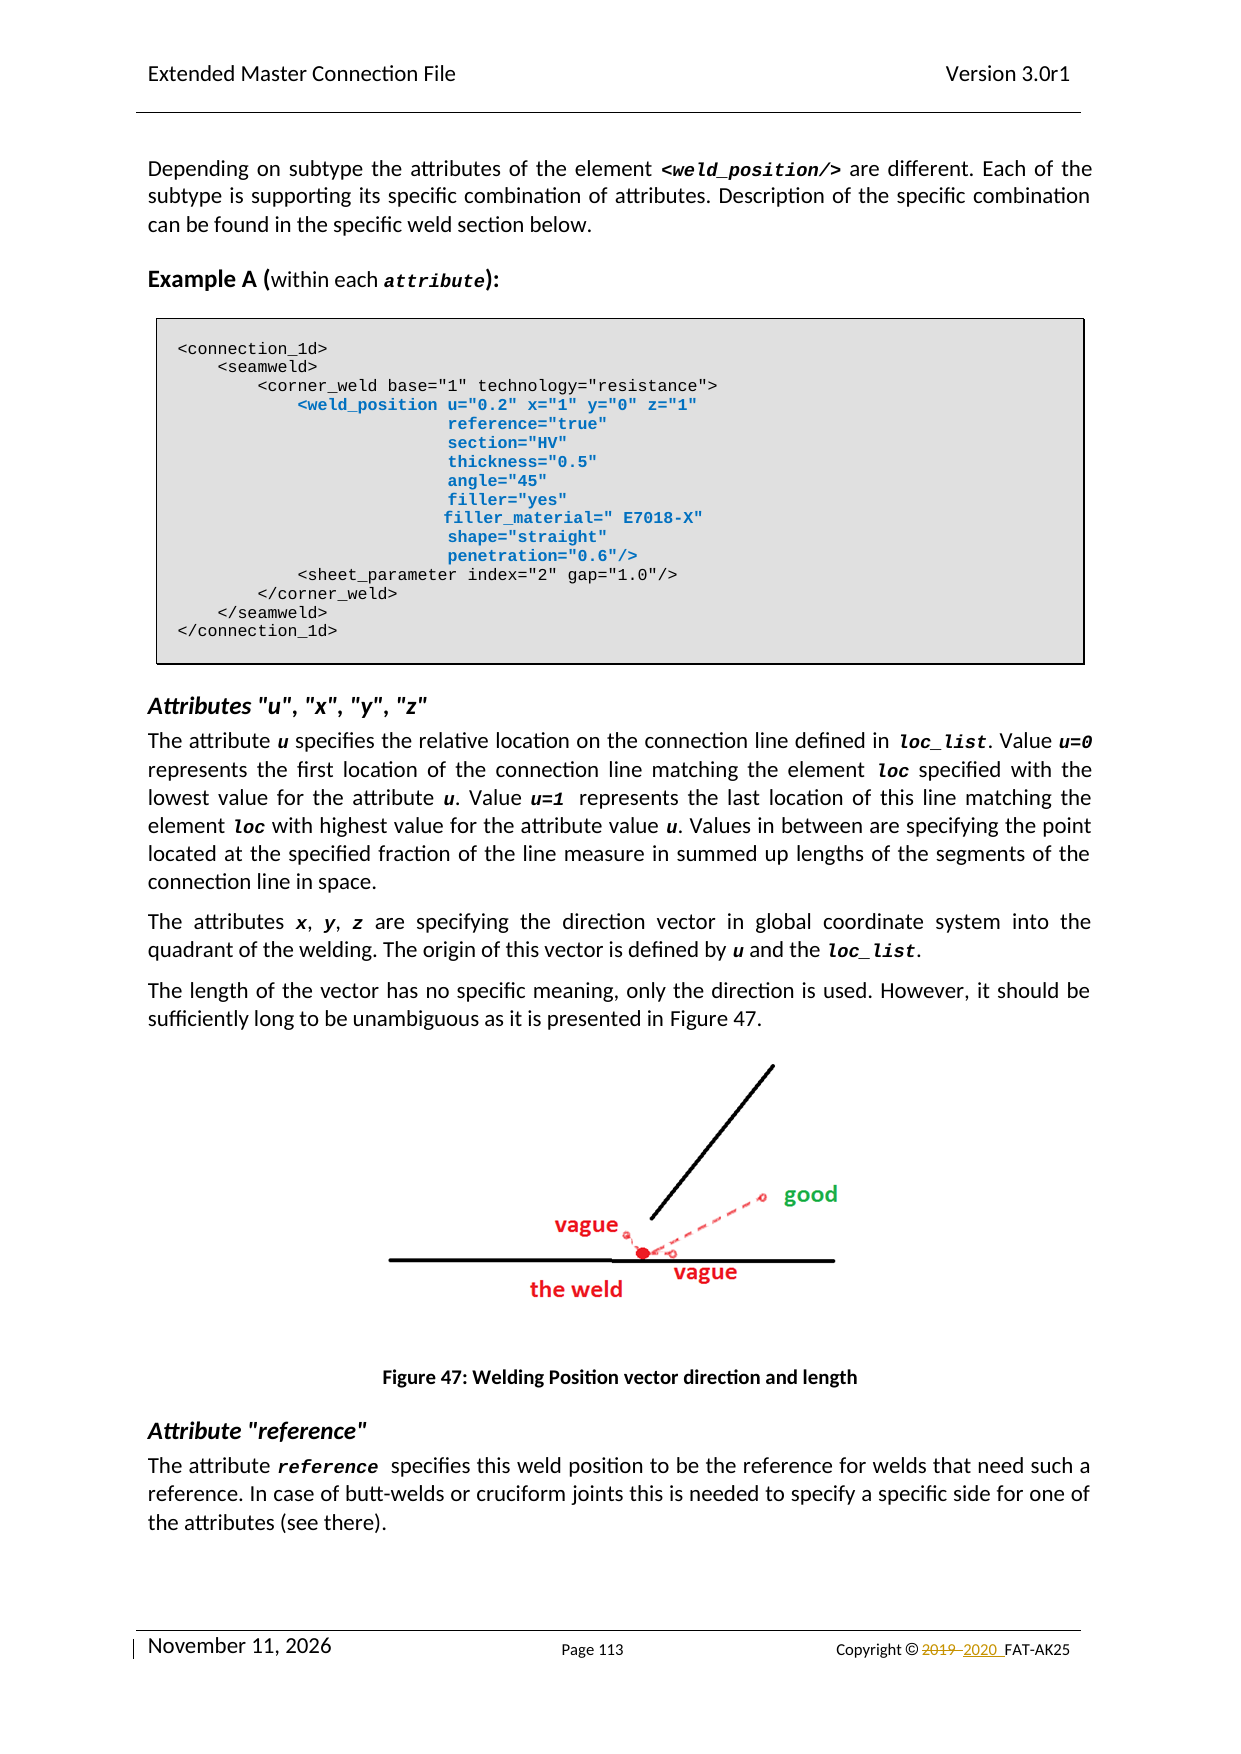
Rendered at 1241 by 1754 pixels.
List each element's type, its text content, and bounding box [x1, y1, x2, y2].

text penetration="0.6"/> [157, 544, 1083, 563]
text shape="straight" [157, 526, 1083, 544]
text </seamweld> [157, 601, 1083, 620]
text Depending on subtype the attributes of the element <weld_position/> are different. Each of the subtype is supporting its specific combination of attributes. Description of the specific combination can be found in the specific weld section below. [148, 154, 1092, 238]
text filler="yes" [157, 488, 1083, 507]
text </connection_1d> [157, 620, 1083, 639]
text The attribute u specifies the relative location on the connection line defined in loc_list. Value u=0 represents the first location of the connection line matching the element loc specified with the lowest value for the attribute u. Value u=1 represents the last location of this line matching the element loc with highest value for the attribute value u. Values in between are specifying the point located at the specified fraction of the line measure in summed up lengths of the segments of the connection line in space. [148, 727, 1092, 895]
text <seamweld> [157, 356, 1083, 375]
text The length of the vector has no specific meaning, only the direction is used. However, it should be sufficiently long to be unambiguous as it is presented in Figure 47. [148, 976, 1092, 1032]
text <weld_position u="0.2" x="1" y="0" z="1" [157, 394, 1083, 412]
text reference="true" [157, 412, 1083, 431]
text <corner_weld base="1" technology="resistance"> [157, 375, 1083, 394]
text Figure 47: Welding Position vector direction and length [148, 1364, 1092, 1390]
text The attributes x, y, z are specifying the direction vector in global coordinate system into the quadrant of the welding. The origin of this vector is defined by u and the loc_list. [148, 907, 1092, 963]
text thickness="0.5" [157, 450, 1083, 469]
picture [326, 1044, 914, 1352]
text <sheet_parameter index="2" gap="1.0"/> [157, 563, 1083, 582]
text angle="45" [157, 469, 1083, 488]
text Example A (within each attribute): [148, 263, 1092, 293]
text filler_material=" E7018-X" [157, 507, 1083, 526]
subtitle Attribute "reference" [148, 1415, 1092, 1445]
text </corner_weld> [157, 582, 1083, 601]
text <connection_1d> [157, 337, 1083, 356]
text The attribute reference specifies this weld position to be the reference for welds that need such a reference. In case of butt-welds or cruciform joints this is needed to specify a specific side for one of the attributes (see there). [148, 1452, 1092, 1536]
text section="HV" [157, 431, 1083, 450]
subtitle Attributes "u", "x", "y", "z" [148, 690, 1092, 720]
